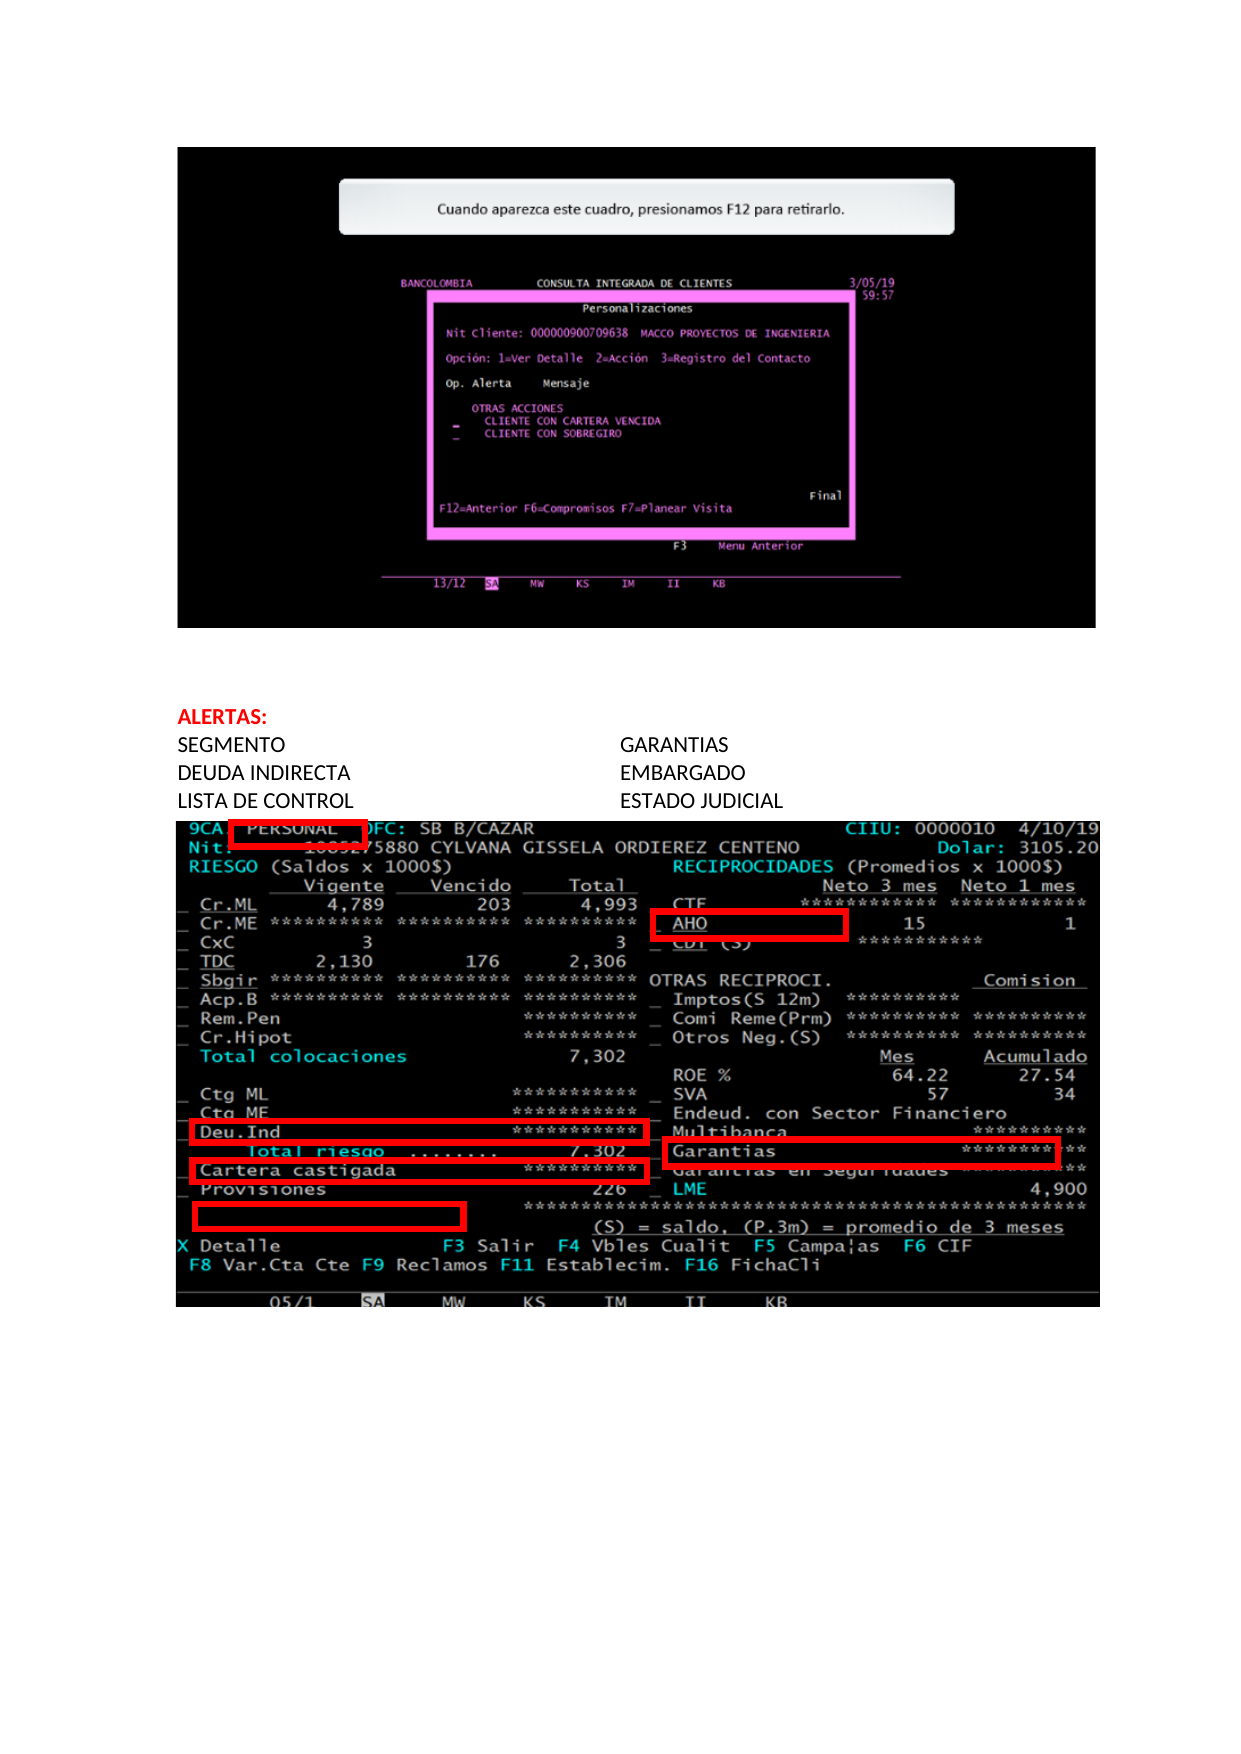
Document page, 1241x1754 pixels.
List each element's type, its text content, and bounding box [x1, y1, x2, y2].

text SEGMENTO GARANTIAS [177, 730, 1063, 758]
text LISTA DE CONTROL ESTADO JUDICIAL [177, 786, 1063, 814]
picture [175, 821, 1100, 1307]
text DEUDA INDIRECTA EMBARGADO [177, 758, 1063, 786]
picture [177, 147, 1096, 628]
picture [234, 826, 362, 843]
text ALERTAS: [177, 702, 1063, 730]
